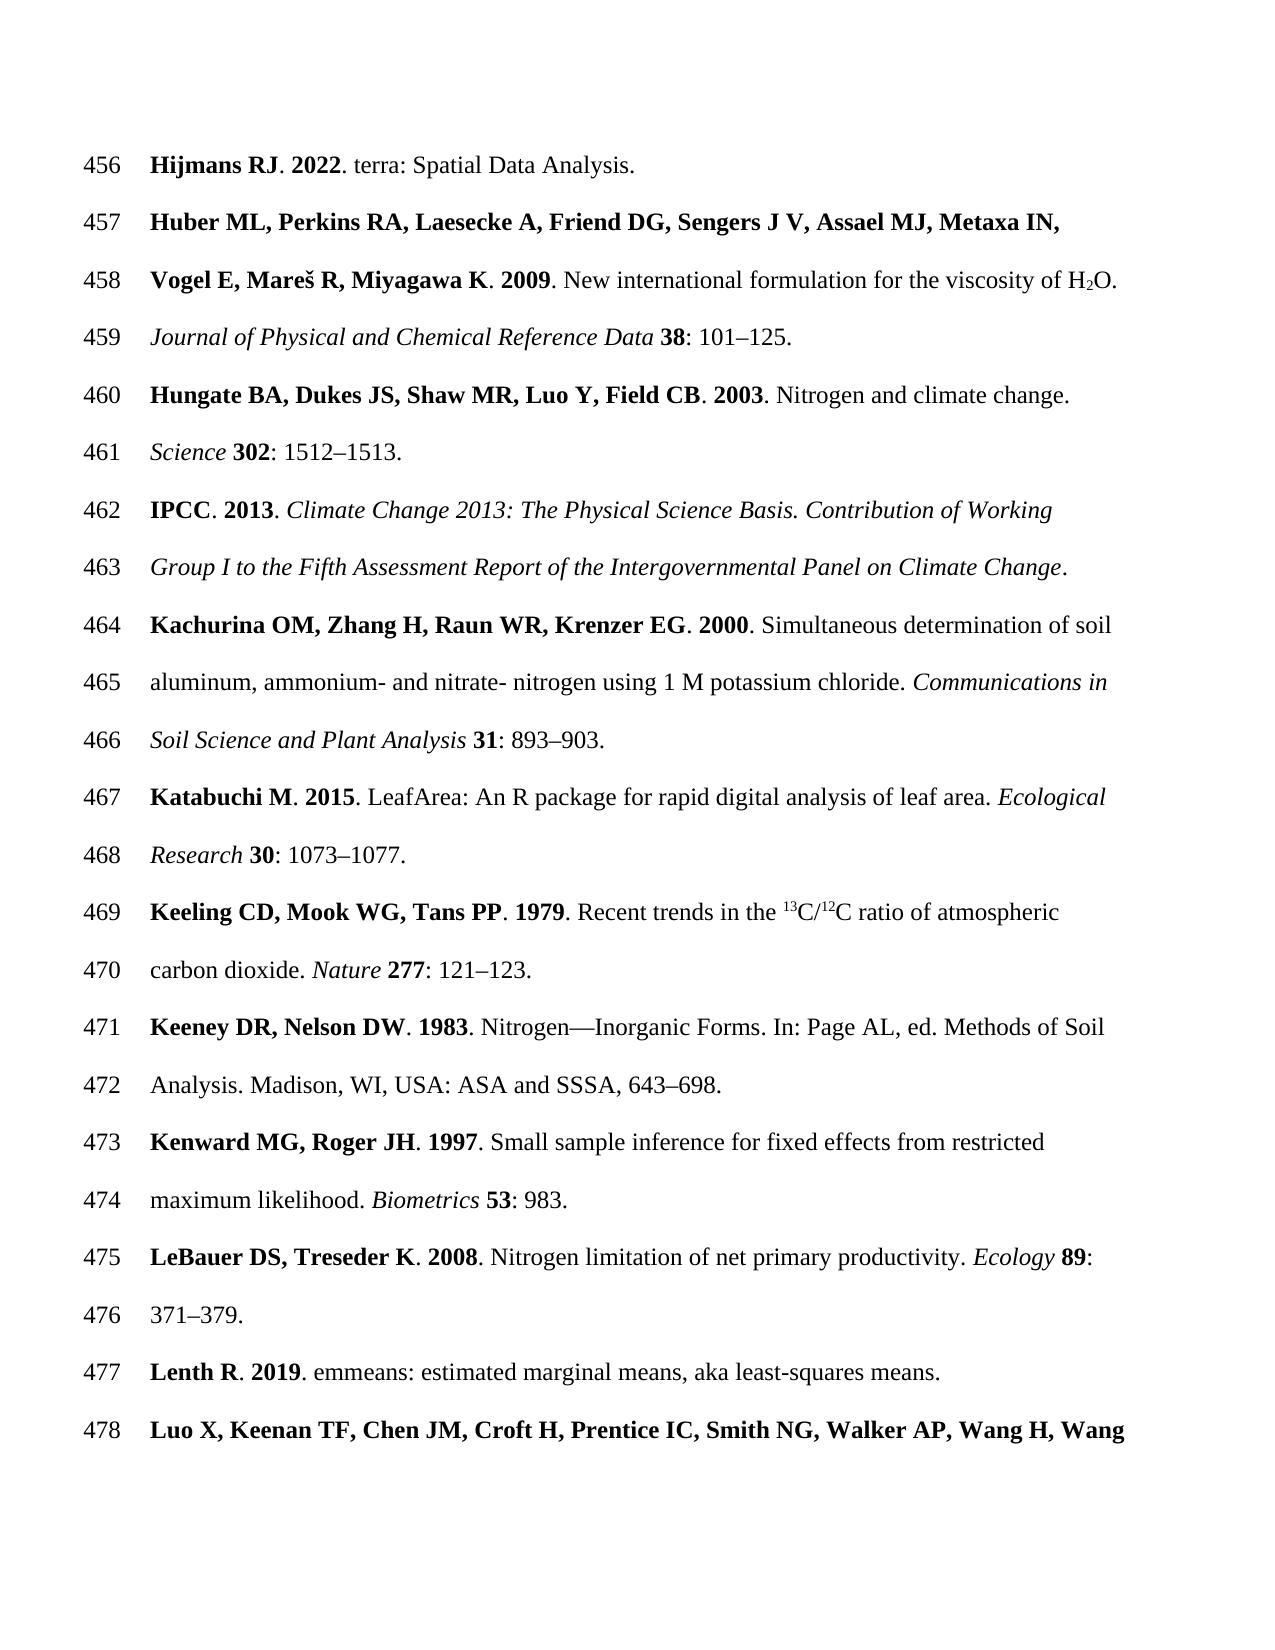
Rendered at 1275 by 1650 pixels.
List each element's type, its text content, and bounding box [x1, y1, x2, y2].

text Kenward MG, Roger JH. 1997. Small sample inference for fixed effects from restricted maximum likelihood. Biometrics 53: 983. [150, 1127, 1125, 1214]
text Keeling CD, Mook WG, Tans PP. 1979. Recent trends in the 13C/12C ratio of atmospheric carbon dioxide. Nature 277: 121–123. [150, 897, 1125, 984]
text IPCC. 2013. Climate Change 2013: The Physical Science Basis. Contribution of Working Group I to the Fifth Assessment Report of the Intergovernmental Panel on Climate Change. [150, 495, 1125, 581]
text LeBauer DS, Treseder K. 2008. Nitrogen limitation of net primary productivity. Ecology 89: 371–379. [150, 1242, 1125, 1329]
text Lenth R. 2019. emmeans: estimated marginal means, aka least-squares means. [150, 1357, 1125, 1386]
text Keeney DR, Nelson DW. 1983. Nitrogen—Inorganic Forms. In: Page AL, ed. Methods of Soil Analysis. Madison, WI, USA: ASA and SSSA, 643–698. [150, 1012, 1125, 1099]
text Katabuchi M. 2015. LeafArea: An R package for rapid digital analysis of leaf area. Ecological Research 30: 1073–1077. [150, 782, 1125, 869]
text Hungate BA, Dukes JS, Shaw MR, Luo Y, Field CB. 2003. Nitrogen and climate change. Science 302: 1512–1513. [150, 380, 1125, 466]
text Hijmans RJ. 2022. terra: Spatial Data Analysis. [150, 150, 1125, 179]
text Kachurina OM, Zhang H, Raun WR, Krenzer EG. 2000. Simultaneous determination of soil aluminum, ammonium- and nitrate- nitrogen using 1 M potassium chloride. Communications in Soil Science and Plant Analysis 31: 893–903. [150, 610, 1125, 754]
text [150, 1415, 1125, 1444]
text Huber ML, Perkins RA, Laesecke A, Friend DG, Sengers J V, Assael MJ, Metaxa IN, Vogel E, Mareš R, Miyagawa K. 2009. New international formulation for the viscosity of H2O. Journal of Physical and Chemical Reference Data 38: 101–125. [150, 207, 1125, 351]
